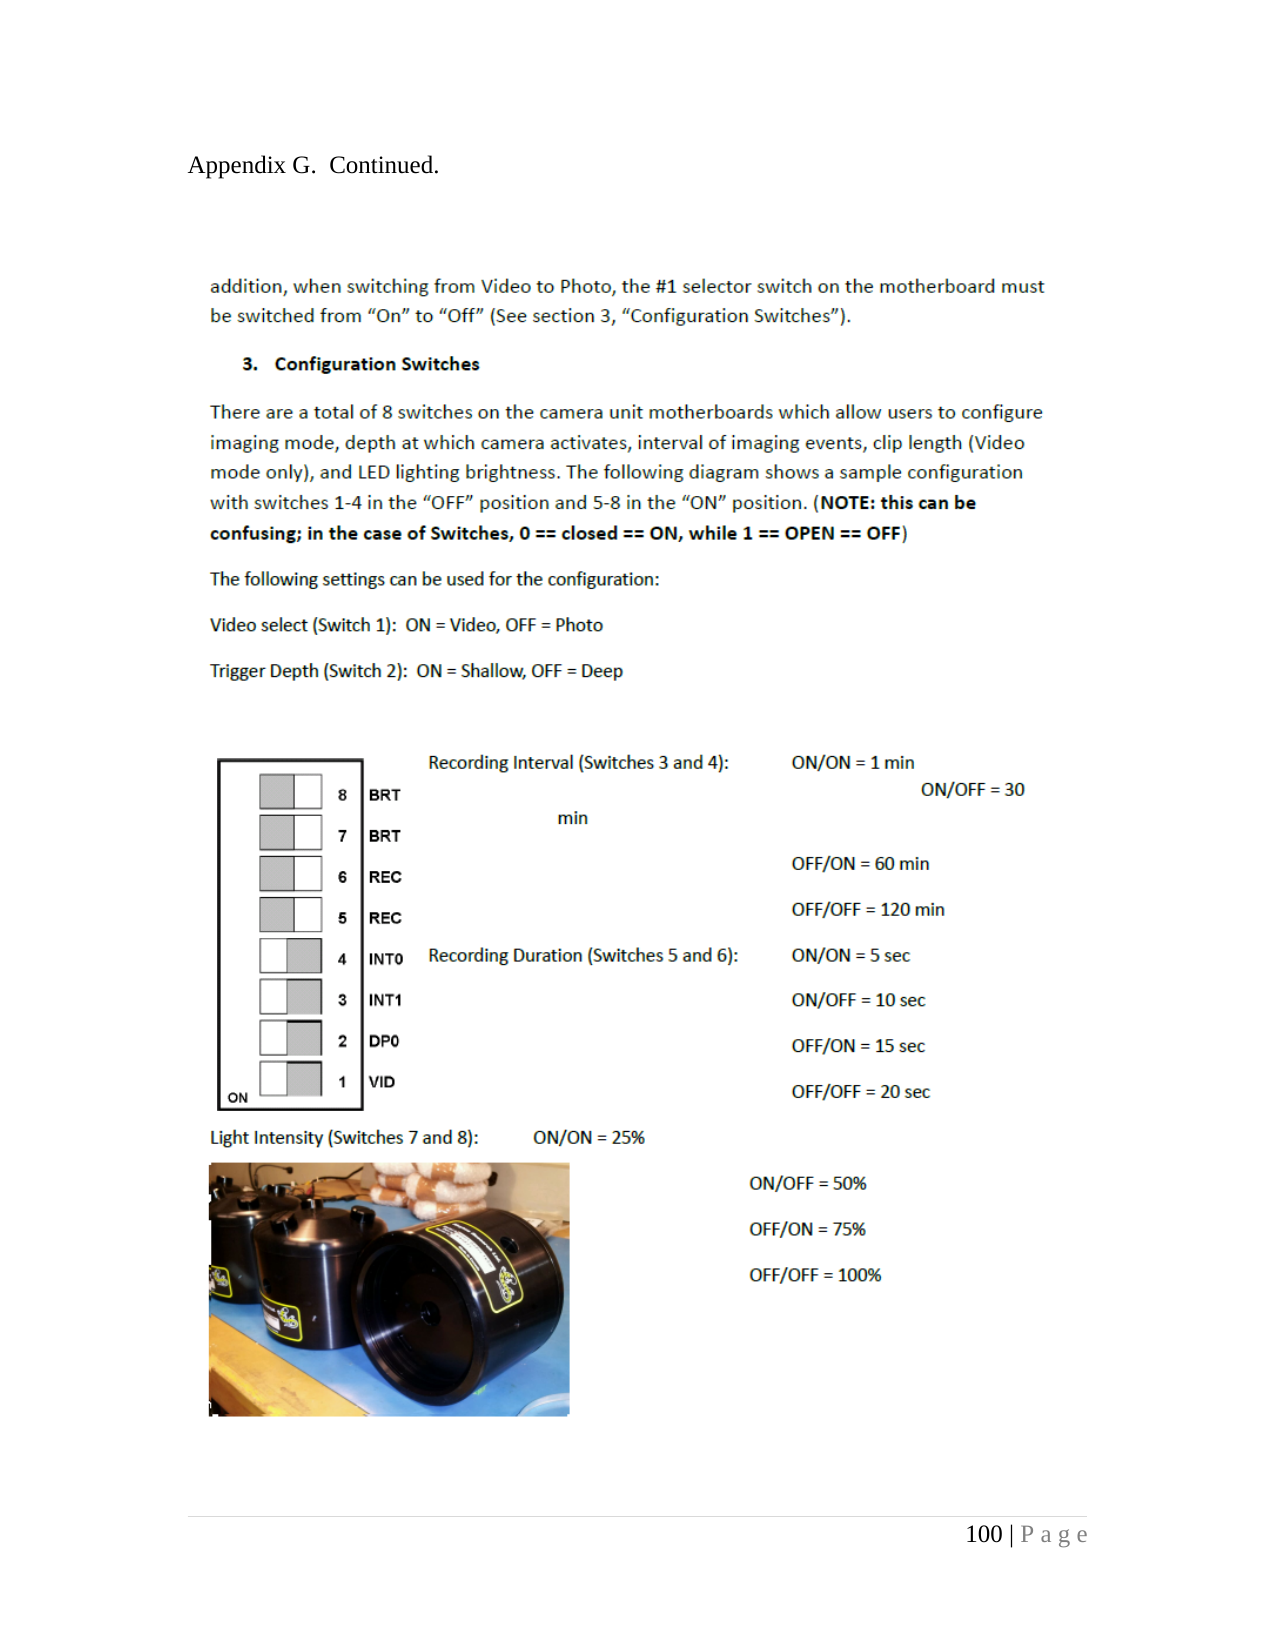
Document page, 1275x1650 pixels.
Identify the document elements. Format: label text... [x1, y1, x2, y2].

picture [204, 247, 1102, 1446]
text Appendix G. Continued. [187, 150, 1087, 179]
